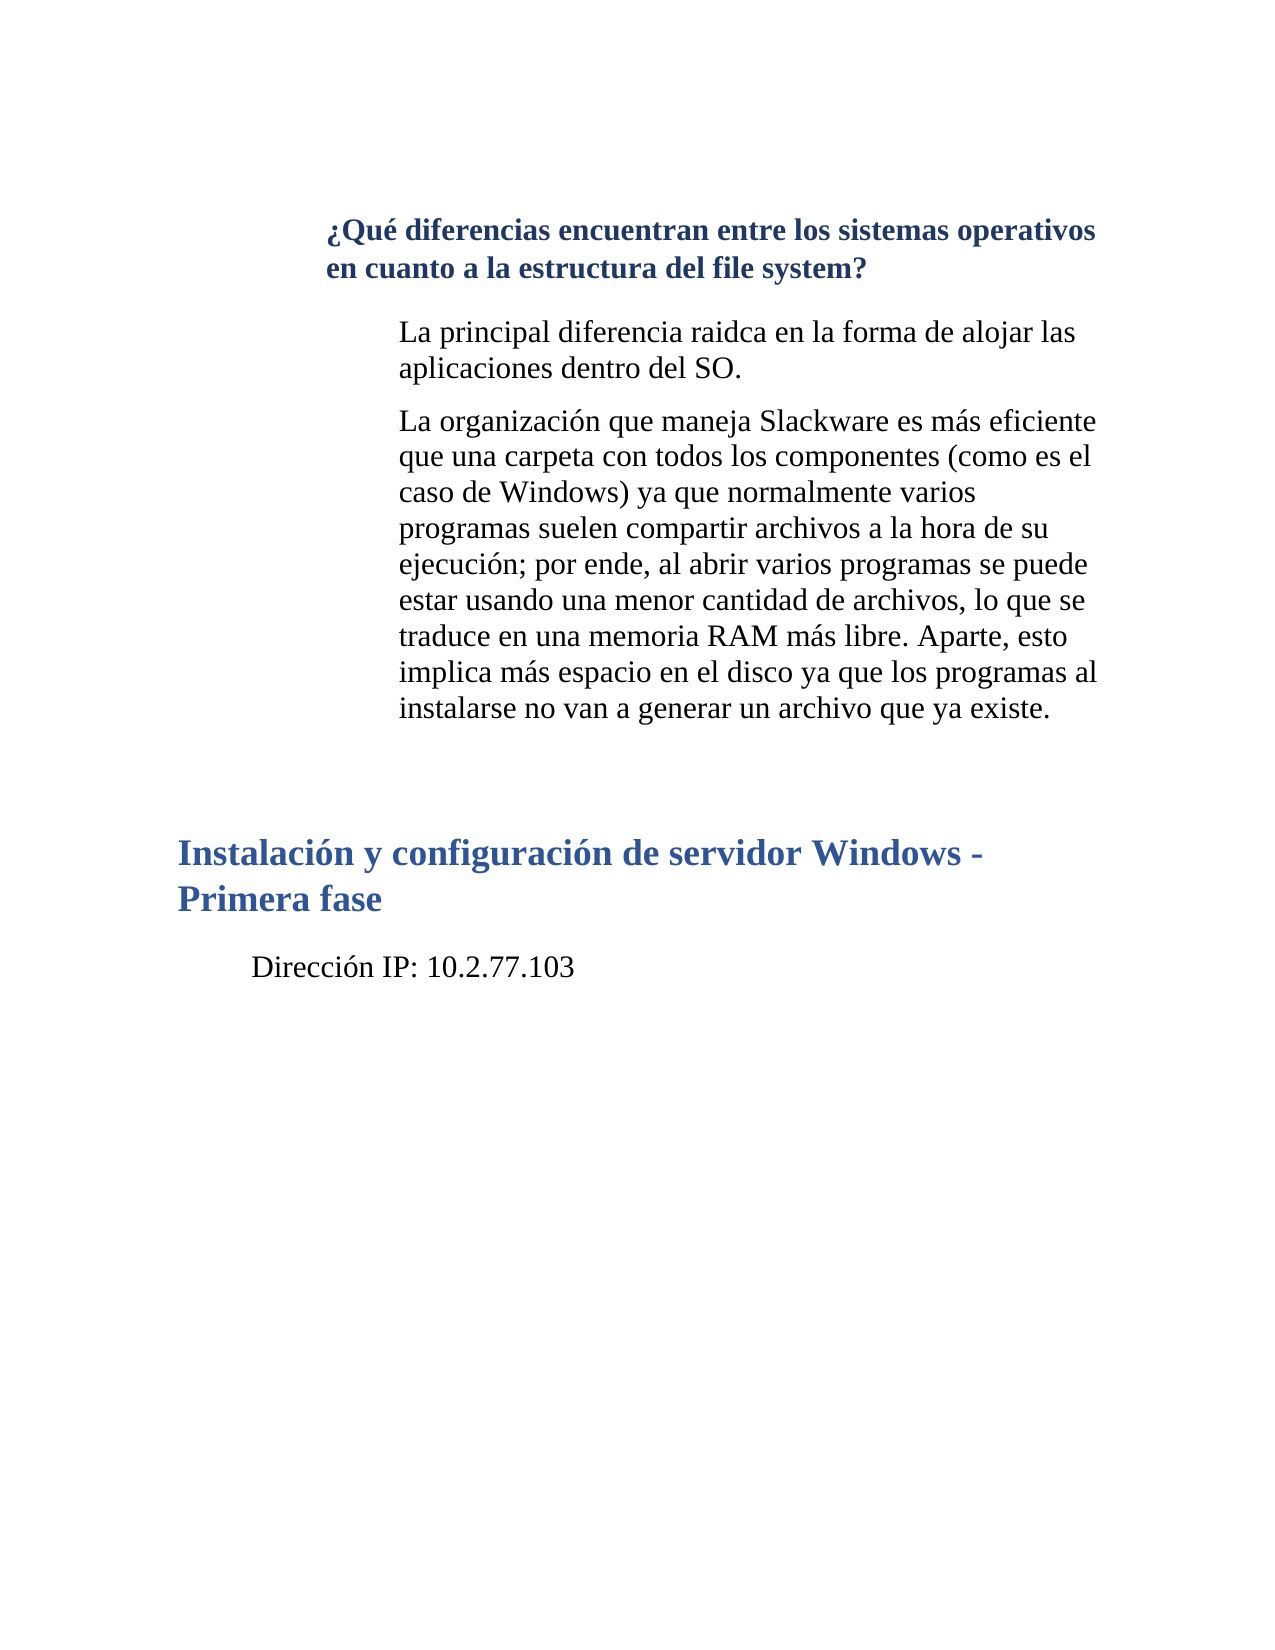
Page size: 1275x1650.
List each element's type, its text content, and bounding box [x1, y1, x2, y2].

text La organización que maneja Slackware es más eficiente que una carpeta con todos los componentes (como es el caso de Windows) ya que normalmente varios programas suelen compartir archivos a la hora de su ejecución; por ende, al abrir varios programas se puede estar usando una menor cantidad de archivos, lo que se traduce en una memoria RAM más libre. Aparte, esto implica más espacio en el disco ya que los programas al instalarse no van a generar un archivo que ya existe. [398, 402, 1098, 725]
text Dirección IP: 10.2.77.103 [251, 948, 1098, 984]
text La principal diferencia raidca en la forma de alojar las aplicaciones dentro del SO. [398, 313, 1098, 385]
subtitle ¿Qué diferencias encuentran entre los sistemas operativos en cuanto a la estructura del file system? [326, 211, 1098, 285]
subtitle Instalación y configuración de servidor Windows - Primera fase [177, 830, 1098, 920]
